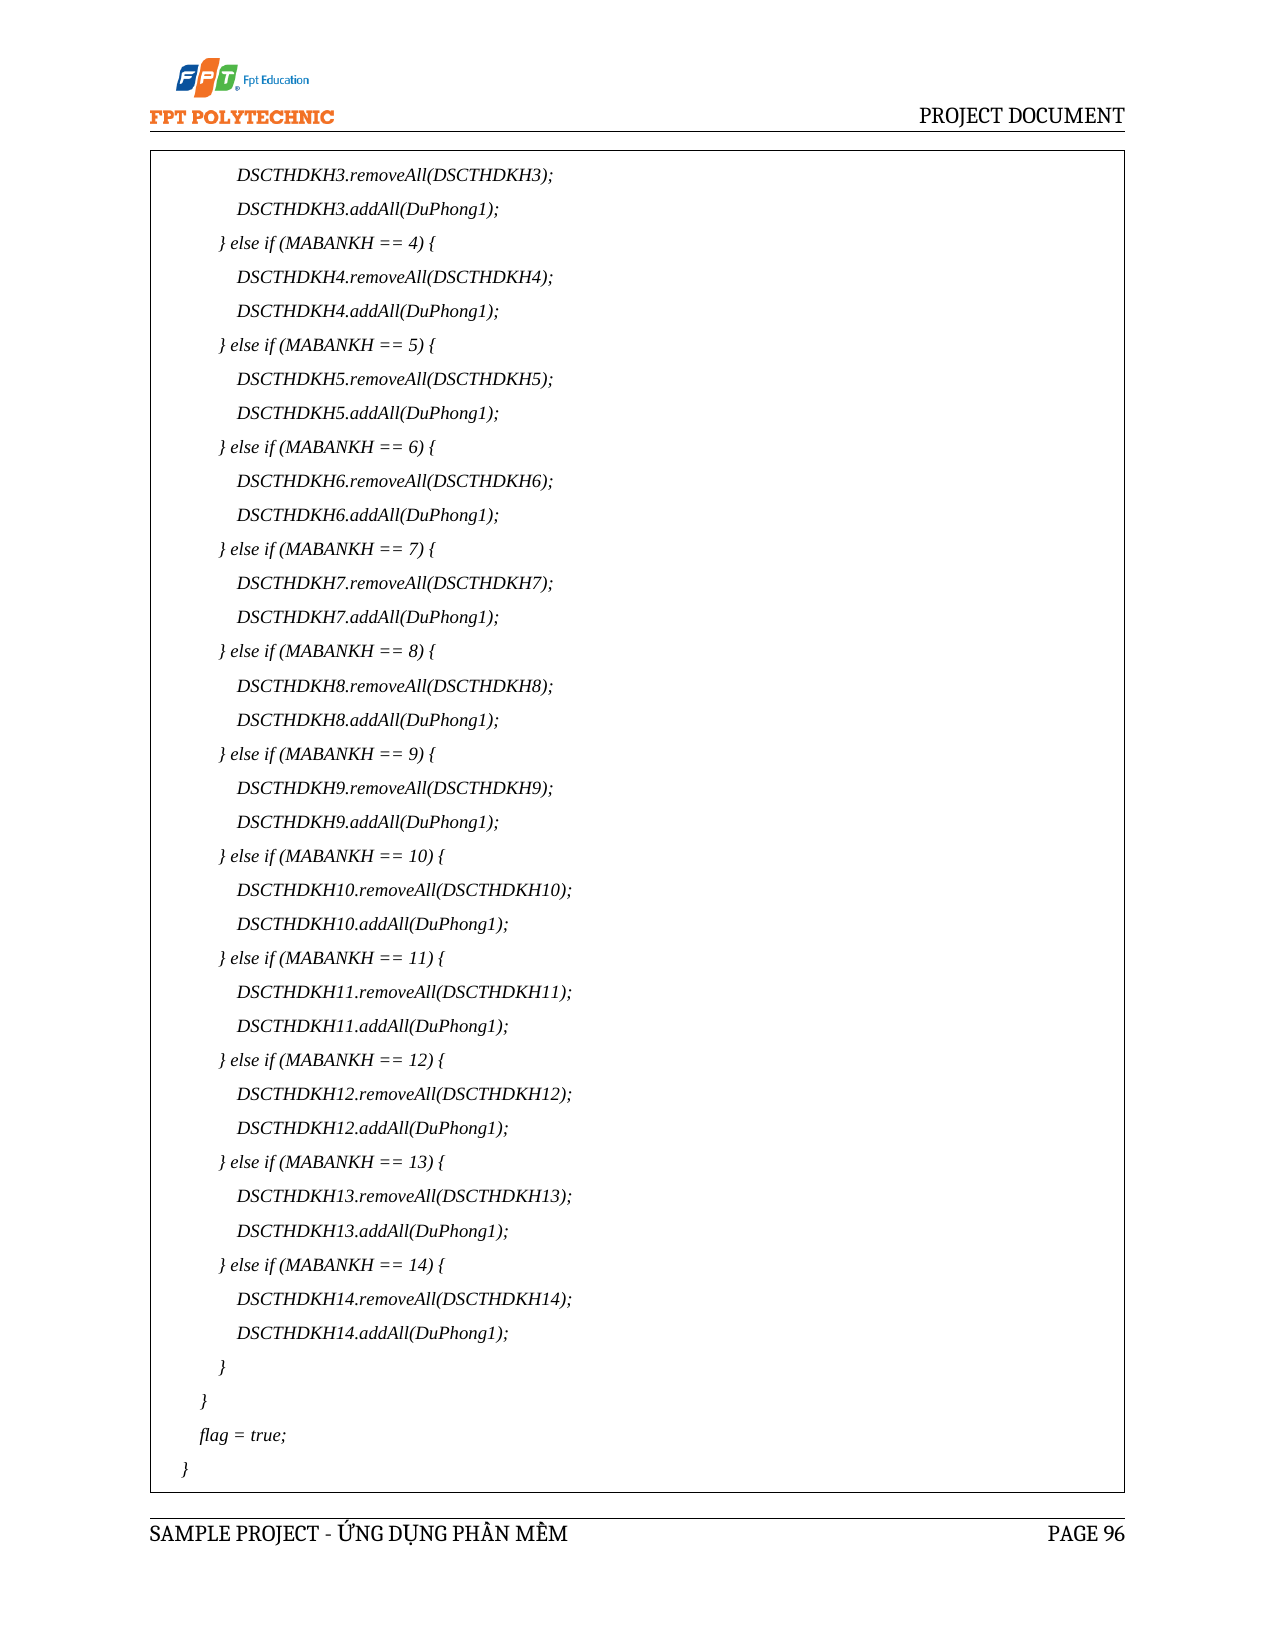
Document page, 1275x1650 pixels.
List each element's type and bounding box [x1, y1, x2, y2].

table_header [151, 151, 1124, 1492]
picture [150, 58, 336, 124]
